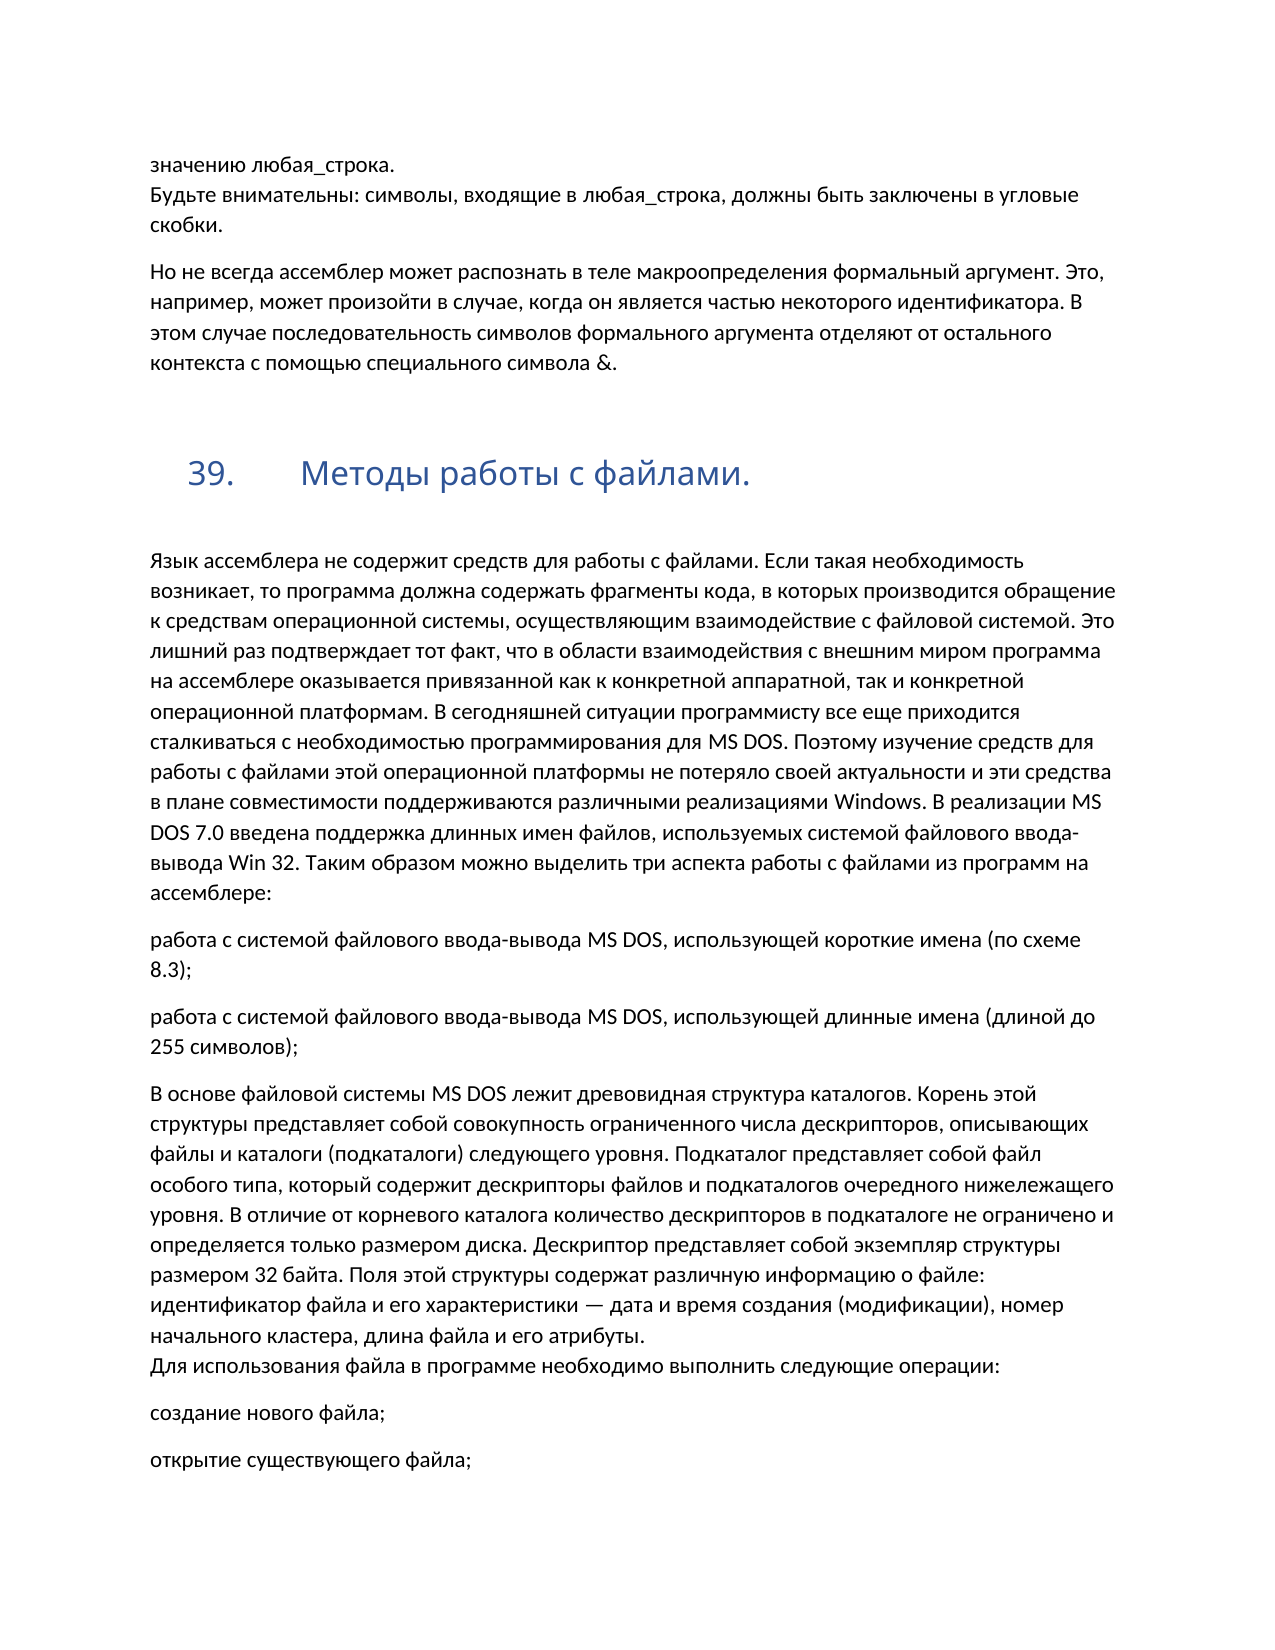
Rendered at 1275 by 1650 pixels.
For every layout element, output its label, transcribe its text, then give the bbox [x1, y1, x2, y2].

text создание нового файла; [150, 1398, 1125, 1426]
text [150, 150, 1125, 238]
text работа с системой файлового ввода-вывода MS DOS, использующей длинные имена (длиной до 255 символов); [150, 1002, 1125, 1060]
text Но не всегда ассемблер может распознать в теле макроопределения формальный аргумент. Это, например, может произойти в случае, когда он является частью некоторого идентификатора. В этом случае последовательность символов формального аргумента отделяют от остального контекста с помощью специального символа &. [150, 257, 1125, 376]
text Язык ассемблера не содержит средств для работы с файлами. Если такая необходимость возникает, то программа должна содержать фрагменты кода, в которых производится обращение к средствам операционной системы, осуществляющим взаимодействие с файловой системой. Это лишний раз подтверждает тот факт, что в области взаимодействия с внешним миром программа на ассемблере оказывается привязанной как к конкретной аппаратной, так и конкретной операционной платформам. В сегодняшней ситуации программисту все еще приходится сталкиваться с необходимостью программирования для MS DOS. Поэтому изучение средств для работы с файлами этой операционной платформы не потеряло своей актуальности и эти средства в плане совместимости поддерживаются различными реализациями Windows. В реализации MS DOS 7.0 введена поддержка длинных имен файлов, используемых системой файлового ввода-вывода Win 32. Таким образом можно выделить три аспекта работы с файлами из программ на ассемблере: [150, 546, 1125, 906]
text открытие существующего файла; [150, 1445, 1125, 1473]
text работа с системой файлового ввода-вывода MS DOS, использующей короткие имена (по схеме 8.3); [150, 925, 1125, 983]
subtitle Методы работы с файлами. [187, 450, 1125, 495]
text В основе файловой системы MS DOS лежит древовидная структура каталогов. Корень этой структуры представляет собой совокупность ограниченного числа дескрипторов, описывающих файлы и каталоги (подкаталоги) следующего уровня. Подкаталог представляет собой файл особого типа, который содержит дескрипторы файлов и подкаталогов очередного нижележащего уровня. В отличие от корневого каталога количество дескрипторов в подкаталоге не ограничено и определяется только размером диска. Дескриптор представляет собой экземпляр структуры размером 32 байта. Поля этой структуры содержат различную информацию о файле: идентификатор файла и его характеристики — дата и время создания (модификации), номер начального кластера, длина файла и его атрибуты. Для использования файла в программе необходимо выполнить следующие операции: [150, 1079, 1125, 1379]
